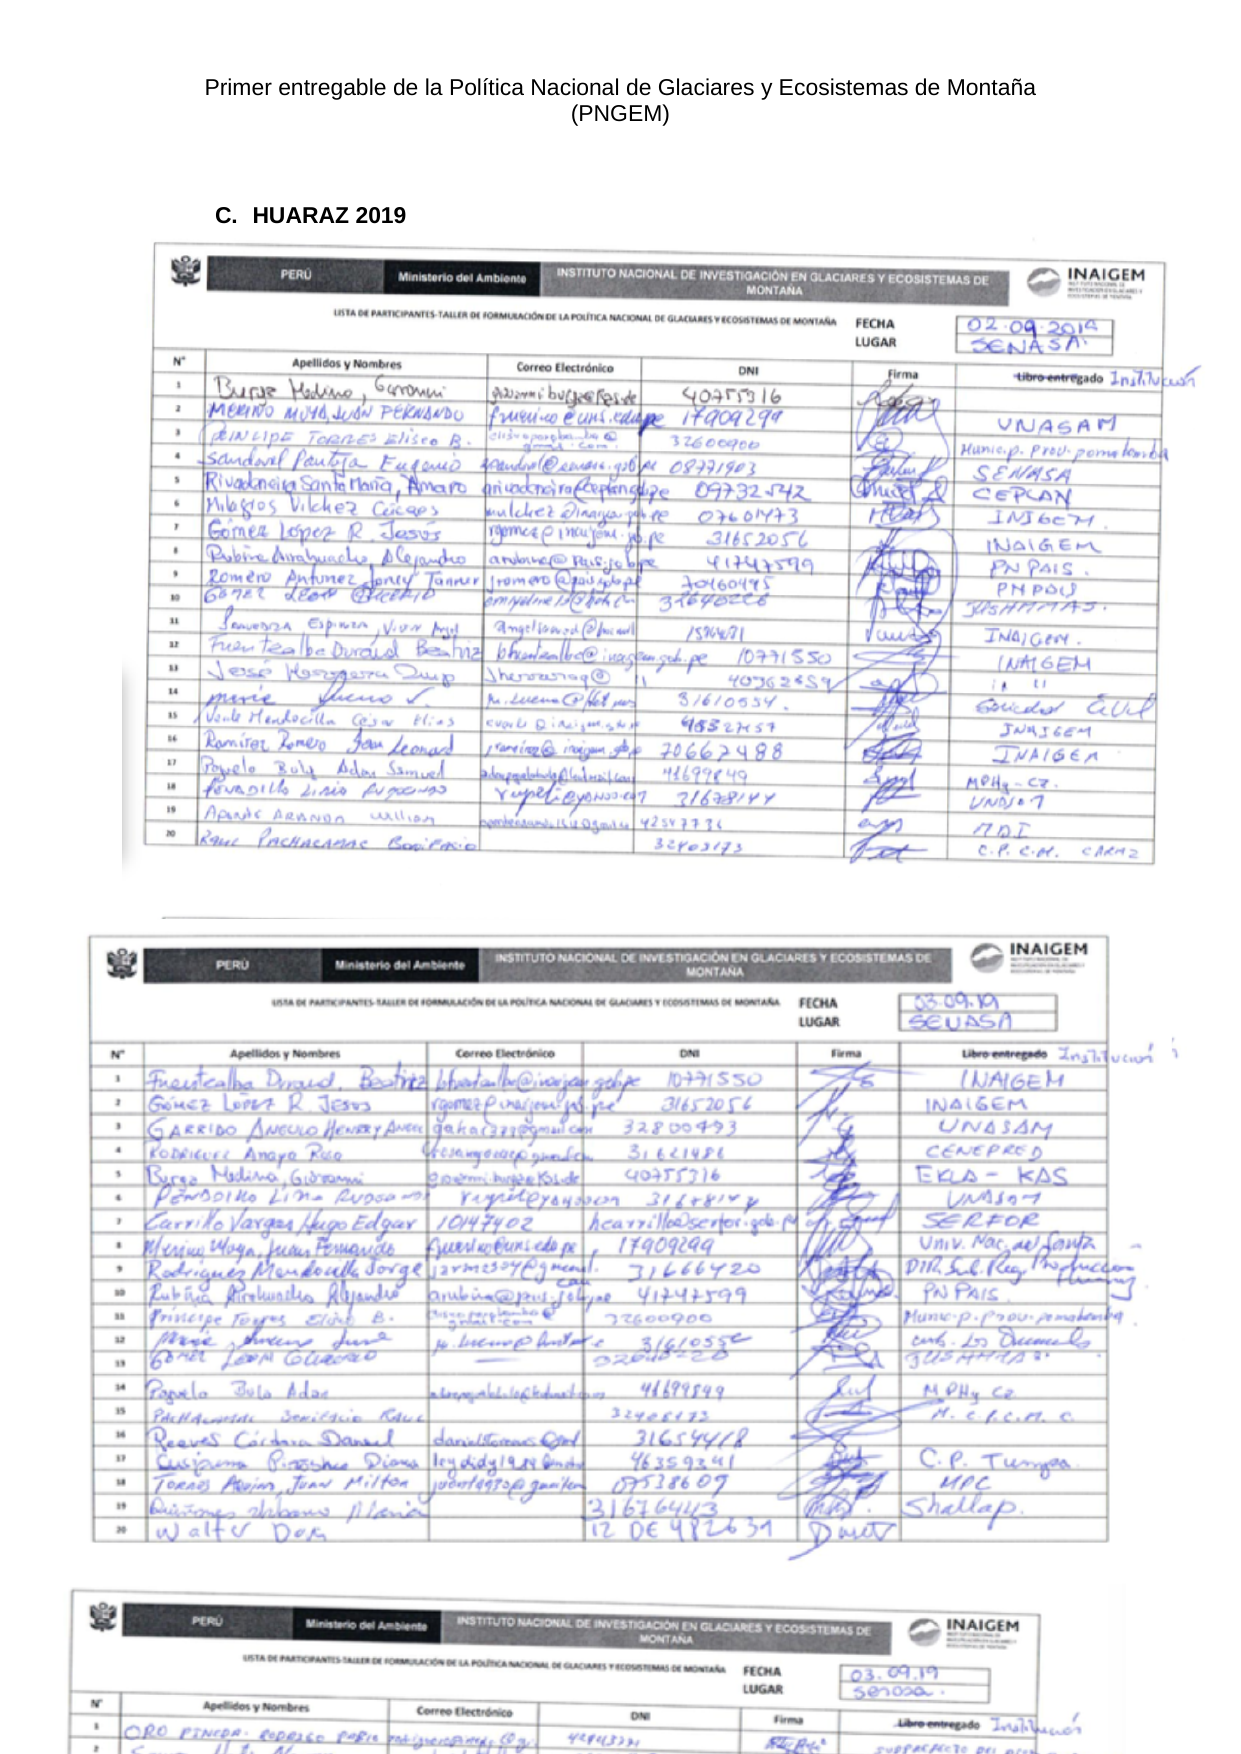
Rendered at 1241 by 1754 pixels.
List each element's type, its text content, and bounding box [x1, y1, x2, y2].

picture [122, 230, 1220, 890]
list HUARAZ 2019 [215, 202, 1063, 228]
picture [62, 891, 1186, 1578]
picture [52, 1583, 1125, 1754]
